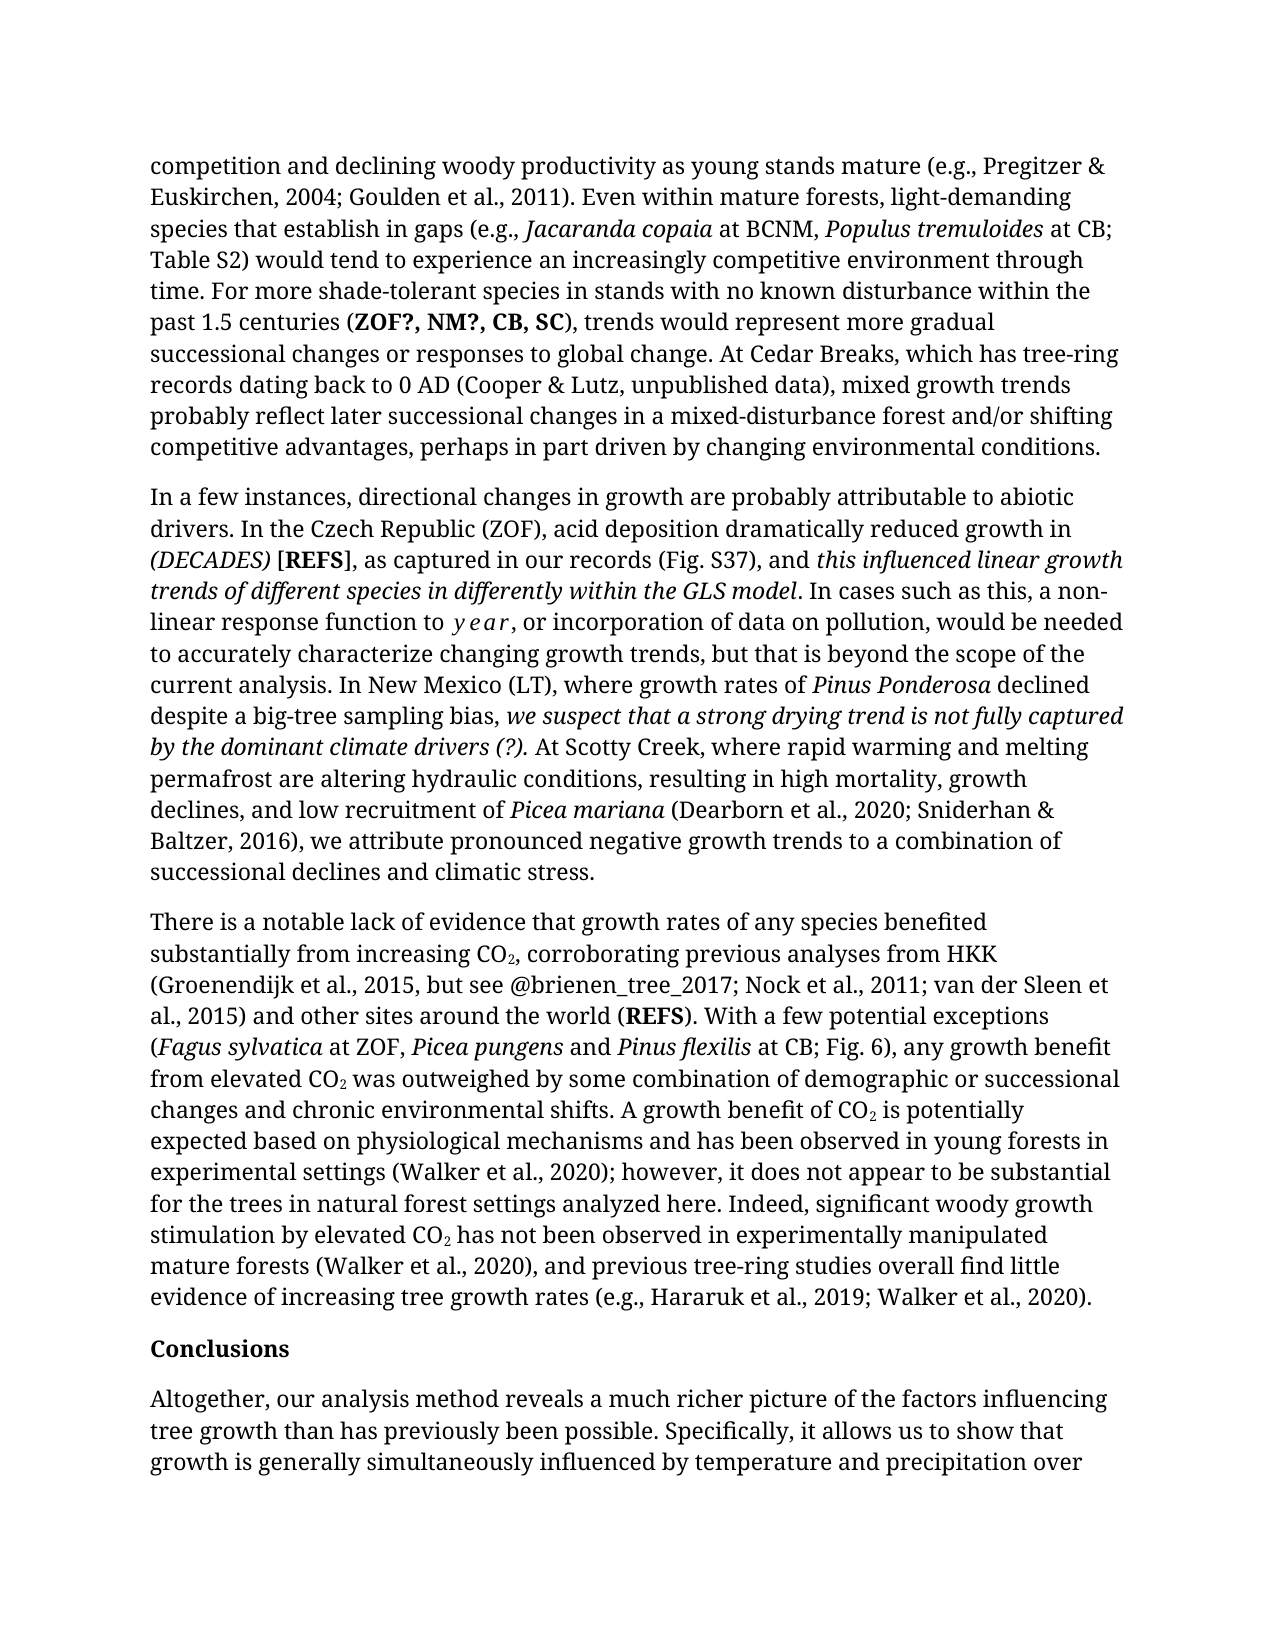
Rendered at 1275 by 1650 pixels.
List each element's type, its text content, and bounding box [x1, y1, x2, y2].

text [150, 150, 1125, 462]
text There is a notable lack of evidence that growth rates of any species benefited substantially from increasing CO2, corroborating previous analyses from HKK (Groenendijk et al., 2015, but see @brienen_tree_2017; Nock et al., 2011; van der Sleen et al., 2015) and other sites around the world (REFS). With a few potential exceptions (Fagus sylvatica at ZOF, Picea pungens and Pinus flexilis at CB; Fig. 6), any growth benefit from elevated CO2 was outweighed by some combination of demographic or successional changes and chronic environmental shifts. A growth benefit of CO2 is potentially expected based on physiological mechanisms and has been observed in young forests in experimental settings (Walker et al., 2020); however, it does not appear to be substantial for the trees in natural forest settings analyzed here. Indeed, significant woody growth stimulation by elevated CO2 has not been observed in experimentally manipulated mature forests (Walker et al., 2020), and previous tree-ring studies overall find little evidence of increasing tree growth rates (e.g., Hararuk et al., 2019; Walker et al., 2020). [150, 906, 1125, 1312]
subtitle Conclusions [150, 1333, 1125, 1364]
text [150, 1383, 1125, 1477]
text In a few instances, directional changes in growth are probably attributable to abiotic drivers. In the Czech Republic (ZOF), acid deposition dramatically reduced growth in (DECADES) [REFS], as captured in our records (Fig. S37), and this influenced linear growth trends of different species in differently within the GLS model. In cases such as this, a non-linear response function to , or incorporation of data on pollution, would be needed to accurately characterize changing growth trends, but that is beyond the scope of the current analysis. In New Mexico (LT), where growth rates of Pinus Ponderosa declined despite a big-tree sampling bias, we suspect that a strong drying trend is not fully captured by the dominant climate drivers (?). At Scotty Creek, where rapid warming and melting permafrost are altering hydraulic conditions, resulting in high mortality, growth declines, and low recruitment of Picea mariana (Dearborn et al., 2020; Sniderhan & Baltzer, 2016), we attribute pronounced negative growth trends to a combination of successional declines and climatic stress. [150, 481, 1125, 887]
